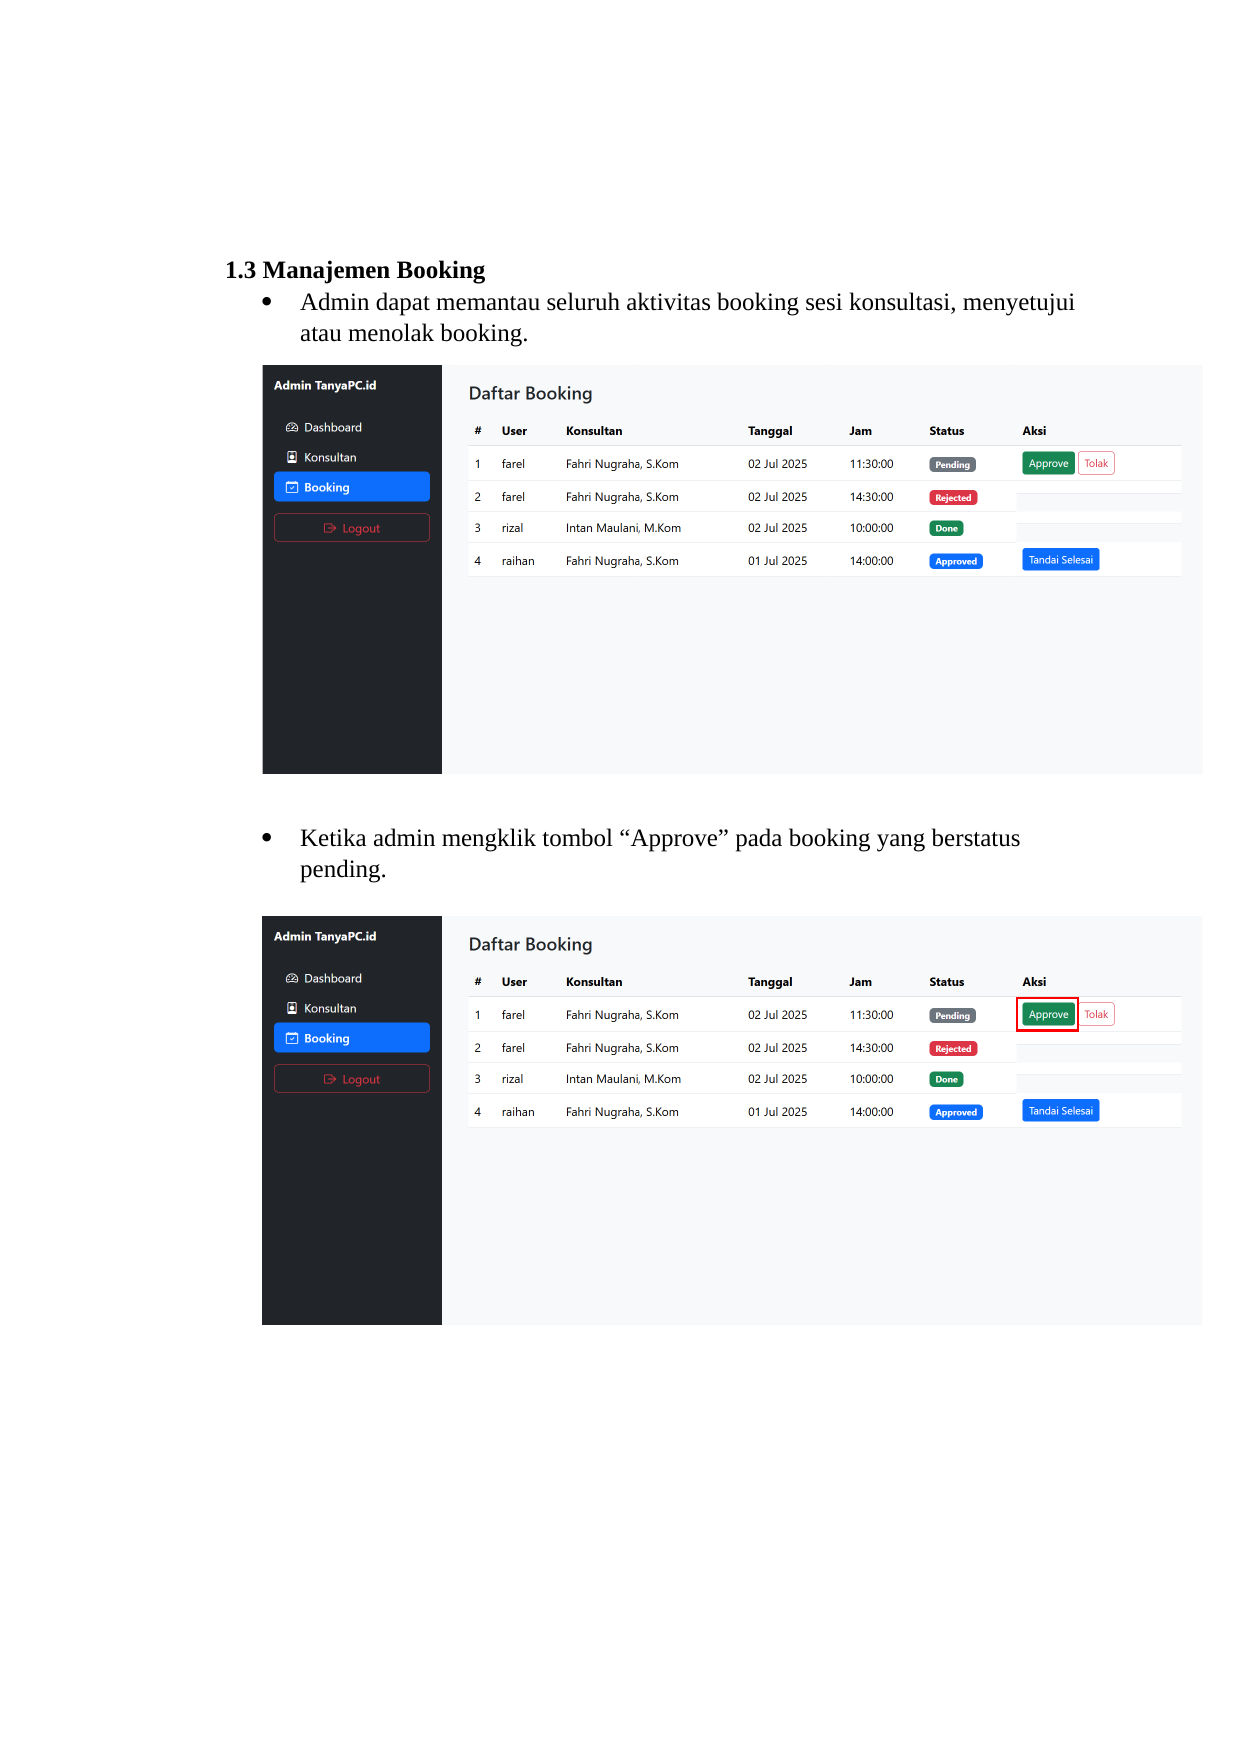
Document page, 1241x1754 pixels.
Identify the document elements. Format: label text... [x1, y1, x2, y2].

list Admin dapat memantau seluruh aktivitas booking sesi konsultasi, menyetujui atau menolak booking. [262, 287, 1090, 346]
picture [262, 365, 1203, 774]
subtitle Manajemen Booking [225, 256, 1090, 284]
picture [262, 916, 1203, 1325]
list Ketika admin mengklik tombol “Approve” pada booking yang berstatus pending. [262, 823, 1090, 883]
